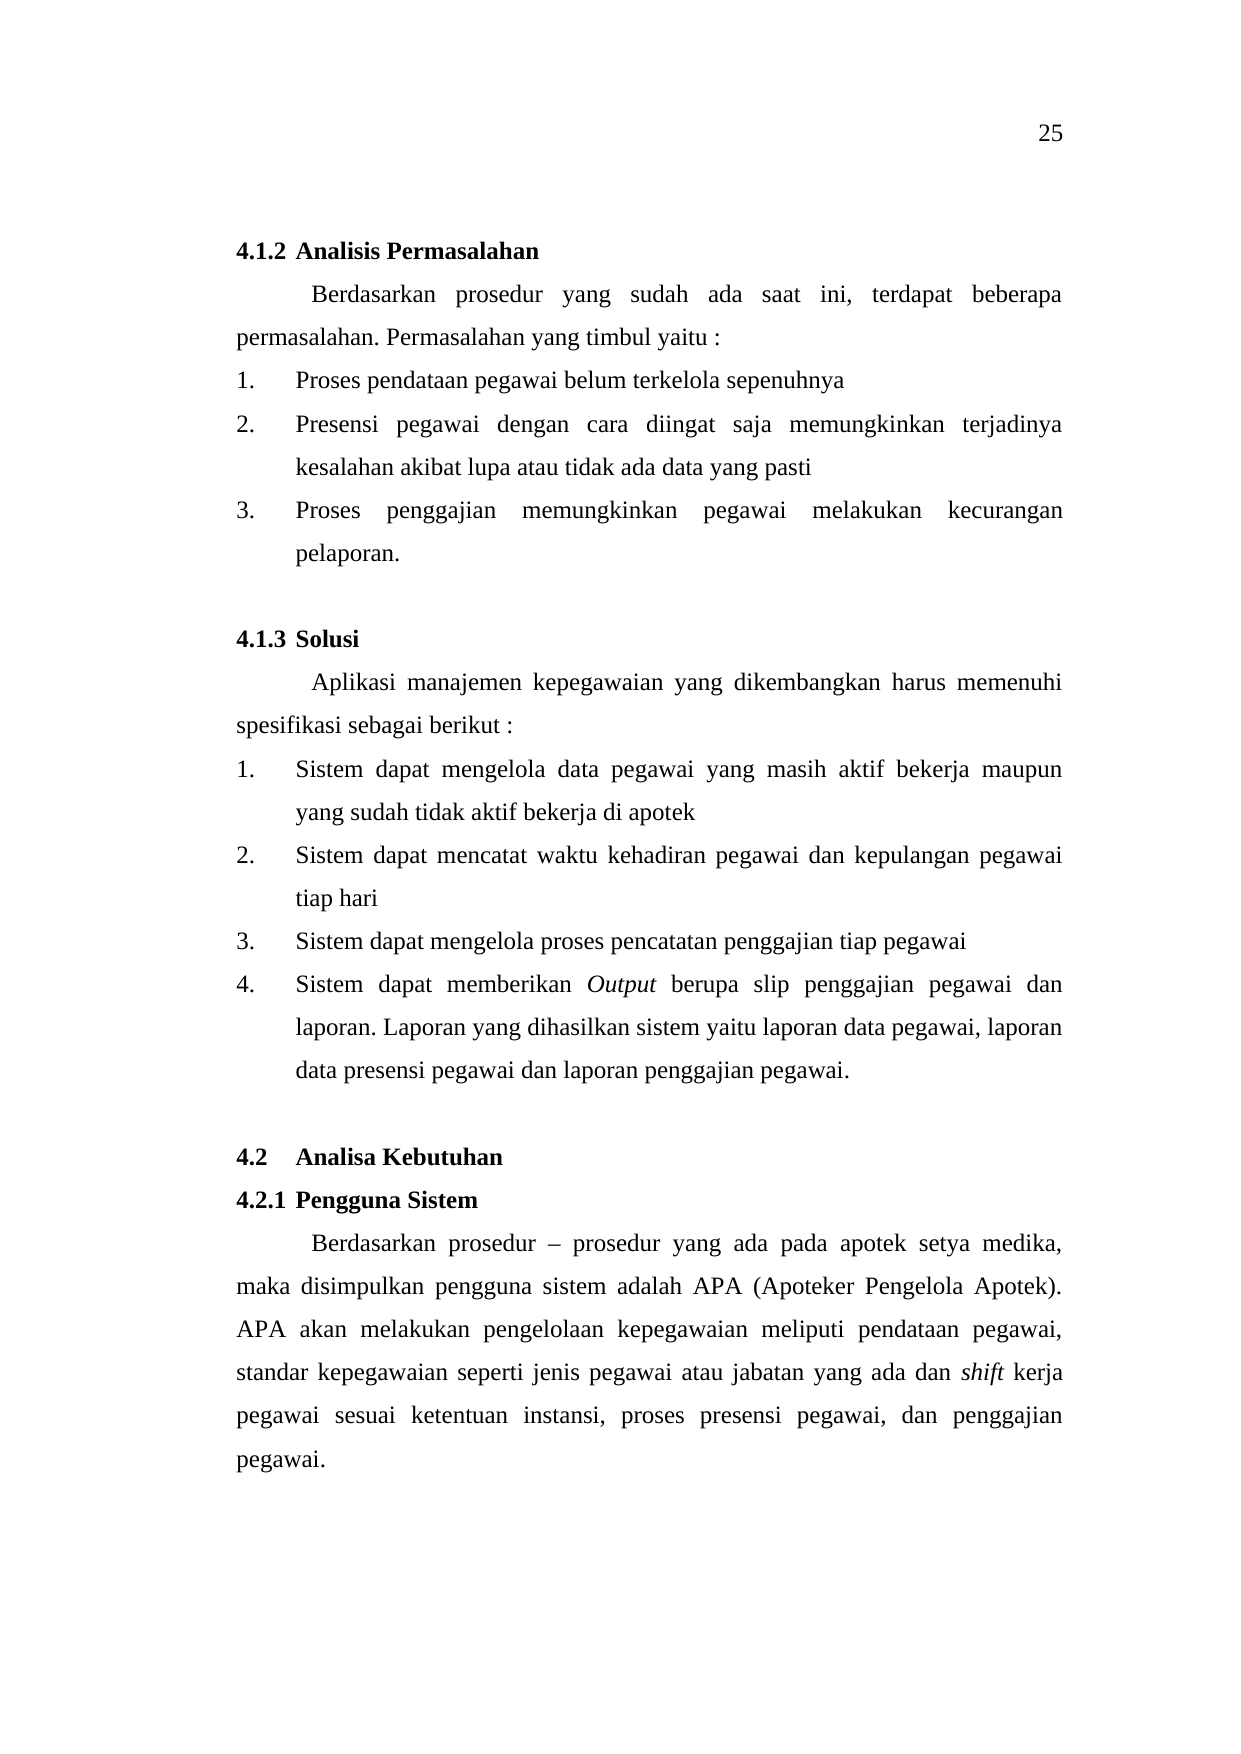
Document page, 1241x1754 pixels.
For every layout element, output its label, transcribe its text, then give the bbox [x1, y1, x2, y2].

list Analisis Permasalahan [236, 236, 1063, 265]
list Presensi pegawai dengan cara diingat saja memungkinkan terjadinya kesalahan akibat lupa atau tidak ada data yang pasti [236, 409, 1063, 481]
list Proses penggajian memungkinkan pegawai melakukan kecurangan pelaporan. [236, 495, 1063, 567]
text Berdasarkan prosedur – prosedur yang ada pada apotek setya medika, maka disimpulkan pengguna sistem adalah APA (Apoteker Pengelola Apotek). APA akan melakukan pengelolaan kepegawaian meliputi pendataan pegawai, standar kepegawaian seperti jenis pegawai atau jabatan yang ada dan shift kerja pegawai sesuai ketentuan instansi, proses presensi pegawai, dan penggajian pegawai. [236, 1228, 1063, 1472]
list Sistem dapat mencatat waktu kehadiran pegawai dan kepulangan pegawai tiap hari [236, 840, 1063, 912]
text Berdasarkan prosedur yang sudah ada saat ini, terdapat beberapa permasalahan. Permasalahan yang timbul yaitu : [236, 279, 1063, 351]
list Sistem dapat memberikan Output berupa slip penggajian pegawai dan laporan. Laporan yang dihasilkan sistem yaitu laporan data pegawai, laporan data presensi pegawai dan laporan penggajian pegawai. [236, 969, 1063, 1084]
text Aplikasi manajemen kepegawaian yang dikembangkan harus memenuhi spesifikasi sebagai berikut : [236, 667, 1063, 739]
subtitle Pengguna Sistem [236, 1185, 1063, 1214]
list Proses pendataan pegawai belum terkelola sepenuhnya [236, 366, 1063, 394]
list Sistem dapat mengelola proses pencatatan penggajian tiap pegawai [236, 926, 1063, 955]
list Analisa Kebutuhan [236, 1142, 1063, 1171]
list Sistem dapat mengelola data pegawai yang masih aktif bekerja maupun yang sudah tidak aktif bekerja di apotek [236, 754, 1063, 826]
list Solusi [236, 624, 1063, 653]
